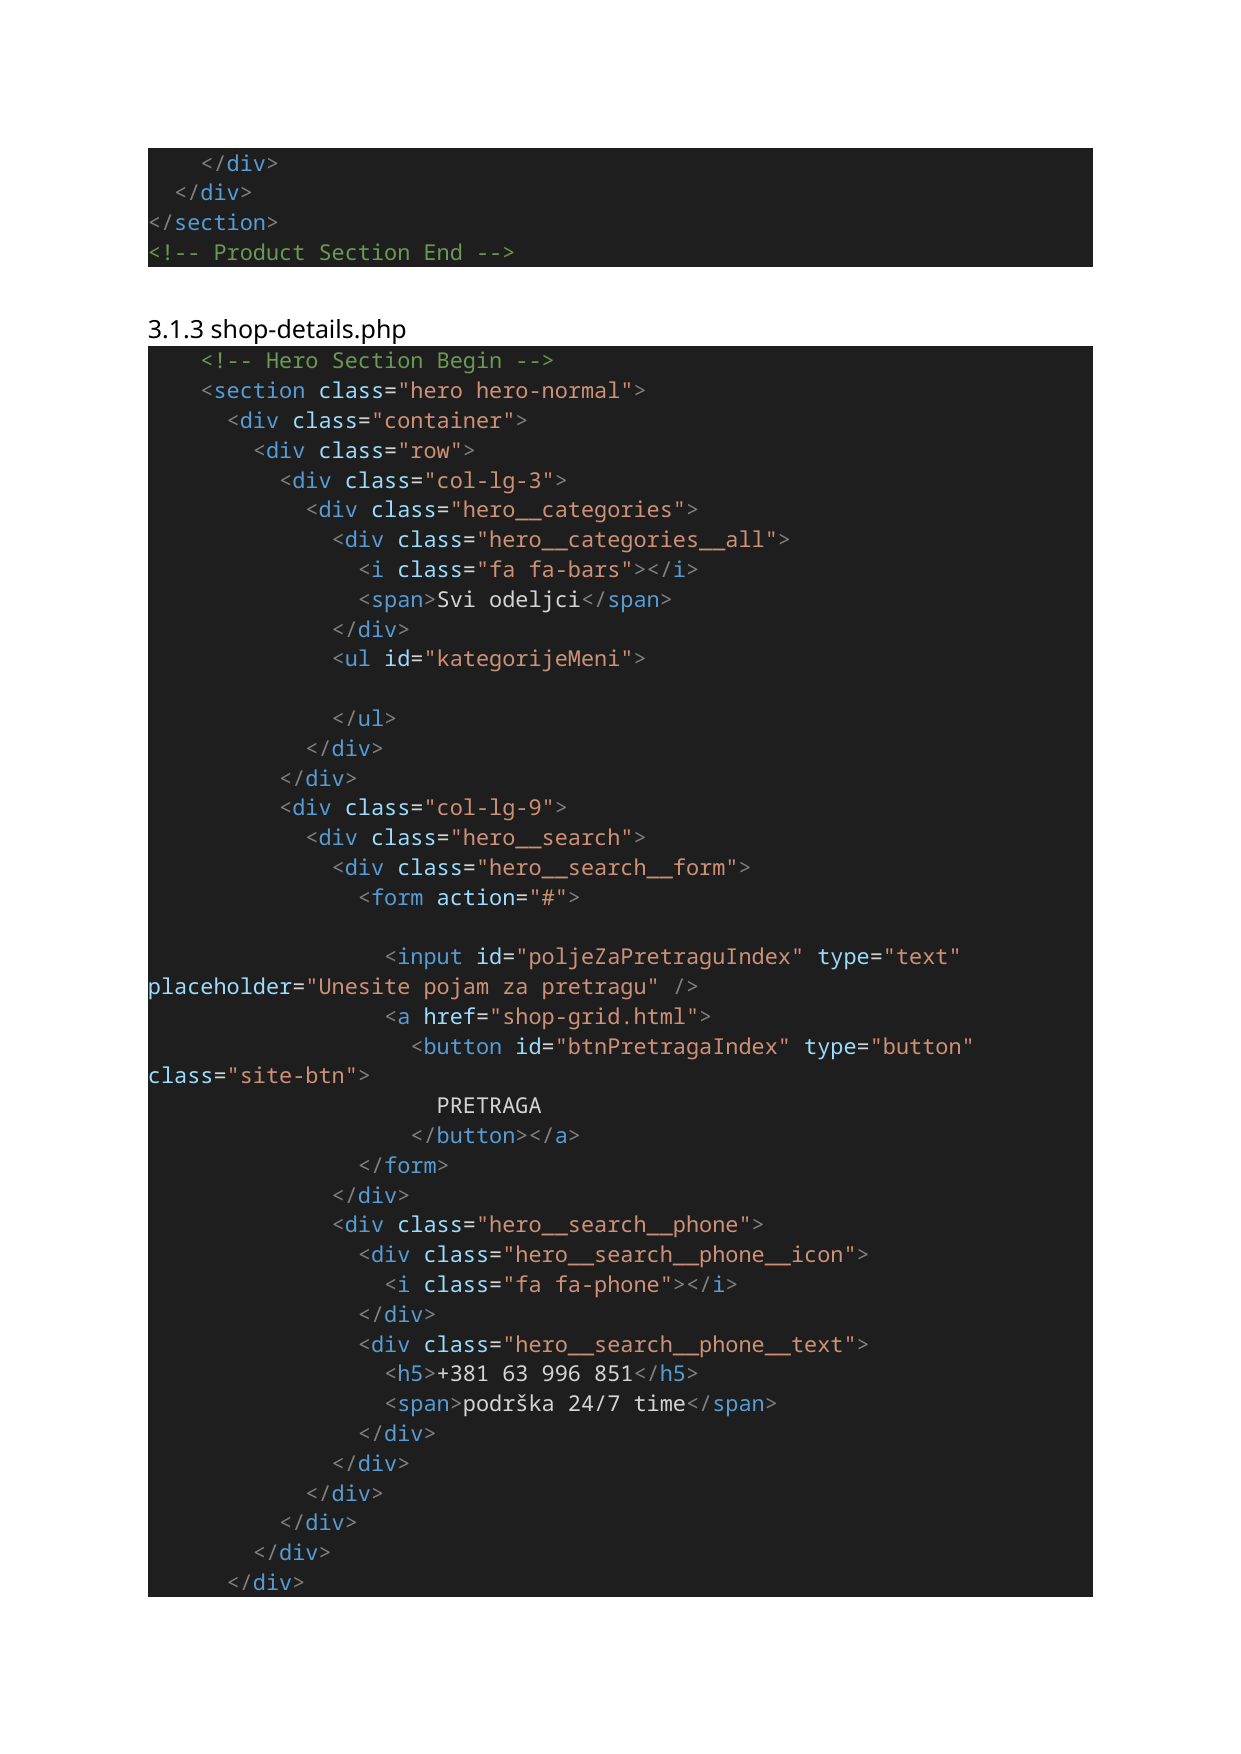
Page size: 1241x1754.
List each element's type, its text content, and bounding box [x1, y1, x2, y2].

text <ul id="kategorijeMeni"> [148, 643, 1093, 673]
text <span>Svi odeljci</span> [148, 584, 1093, 614]
text <div class="hero__categories"> [148, 494, 1093, 524]
text <div class="container"> [148, 405, 1093, 435]
text <button id="btnPretragaIndex" type="button" class="site-btn"> [148, 1031, 1093, 1090]
text </div> [148, 1507, 1093, 1537]
text </div> [148, 1537, 1093, 1567]
text PRETRAGA [148, 1090, 1093, 1120]
text </ul> [148, 703, 1093, 733]
text <div class="hero__search__phone__icon"> [148, 1239, 1093, 1269]
text <div class="hero__search__phone__text"> [148, 1329, 1093, 1358]
text </button></a> [148, 1120, 1093, 1150]
text </div> [148, 1418, 1093, 1448]
text <div class="row"> [148, 435, 1093, 465]
text <section class="hero hero-normal"> [148, 375, 1093, 405]
text </div> [148, 1448, 1093, 1478]
text </div> [148, 148, 1093, 177]
text <div class="col-lg-9"> [148, 792, 1093, 822]
text <input id="poljeZaPretraguIndex" type="text" placeholder="Unesite pojam za pretragu" /> [148, 941, 1093, 1001]
text <div class="hero__search__form"> [148, 852, 1093, 882]
text </div> [148, 763, 1093, 792]
text <span>podrška 24/7 time</span> [148, 1388, 1093, 1418]
text <div class="hero__search__phone"> [148, 1209, 1093, 1239]
text </div> [148, 614, 1093, 643]
text </div> [148, 1180, 1093, 1209]
subtitle 3.1.3 shop-details.php [148, 311, 1093, 346]
text <a href="shop-grid.html"> [148, 1001, 1093, 1031]
text <div class="col-lg-3"> [148, 465, 1093, 494]
text <i class="fa fa-bars"></i> [148, 554, 1093, 584]
text <!-- Product Section End --> [148, 237, 1093, 267]
text </div> [148, 733, 1093, 763]
text </div> [148, 177, 1093, 207]
text <div class="hero__categories__all"> [148, 524, 1093, 554]
text </div> [148, 1567, 1093, 1597]
text <i class="fa fa-phone"></i> [148, 1269, 1093, 1299]
text <!-- Hero Section Begin --> [148, 346, 1093, 375]
text <div class="hero__search"> [148, 822, 1093, 852]
text </div> [148, 1299, 1093, 1329]
text <form action="#"> [148, 882, 1093, 912]
text </section> [148, 207, 1093, 237]
text <h5>+381 63 996 851</h5> [148, 1358, 1093, 1388]
text </form> [148, 1150, 1093, 1180]
text </div> [148, 1478, 1093, 1507]
